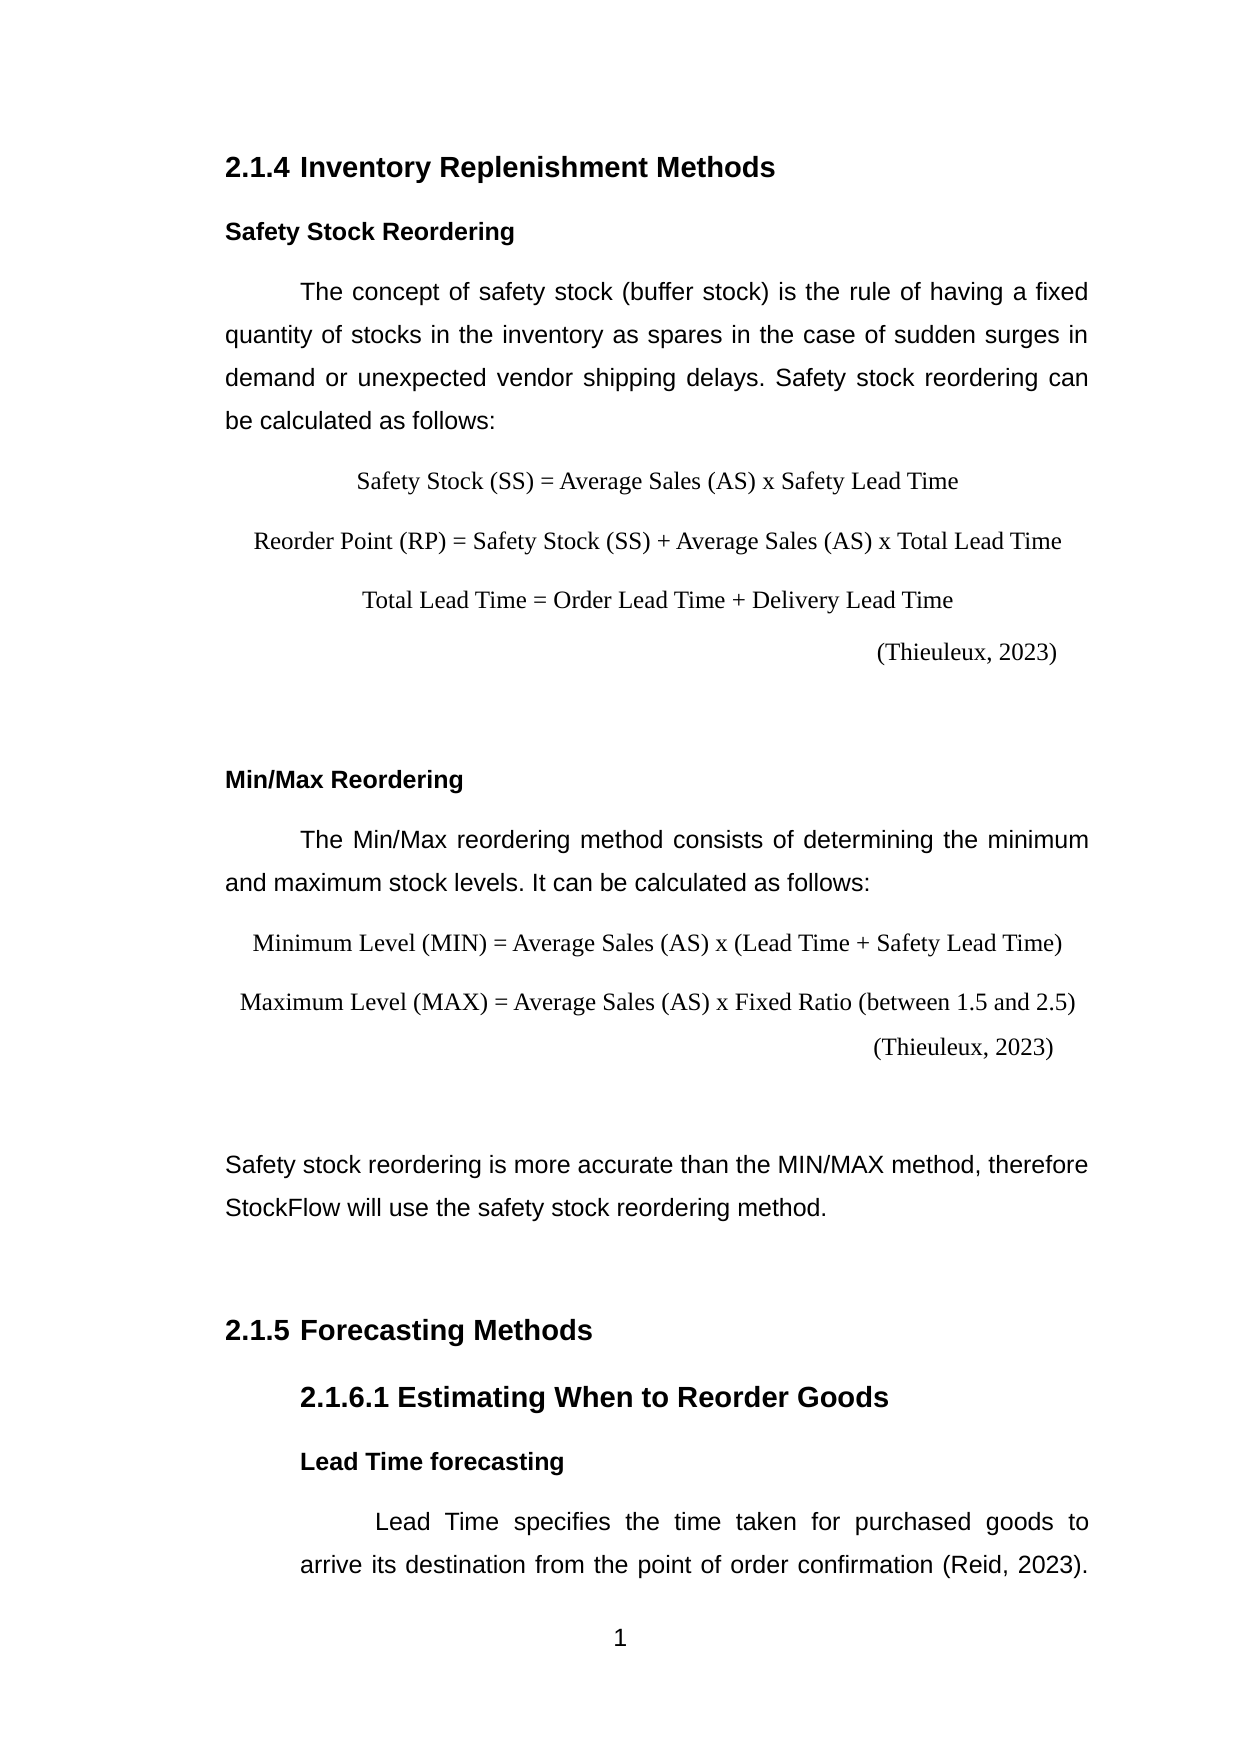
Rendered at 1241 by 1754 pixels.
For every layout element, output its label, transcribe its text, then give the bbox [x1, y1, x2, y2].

subtitle 2.1.6.1 Estimating When to Reorder Goods [300, 1380, 1090, 1413]
text Safety Stock (SS) = Average Sales (AS) x Safety Lead Time [225, 466, 1090, 495]
text Total Lead Time = Order Lead Time + Delivery Lead Time [225, 586, 1090, 614]
text The Min/Max reordering method consists of determining the minimum and maximum stock levels. It can be calculated as follows: [225, 825, 1090, 897]
text The concept of safety stock (buffer stock) is the rule of having a fixed quantity of stocks in the inventory as spares in the case of sudden surges in demand or unexpected vendor shipping delays. Safety stock reordering can be calculated as follows: [225, 277, 1090, 435]
text Safety Stock Reordering [225, 217, 1090, 246]
subtitle Inventory Replenishment Methods [225, 150, 1090, 183]
subtitle Forecasting Methods [225, 1313, 1090, 1346]
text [300, 1507, 1090, 1578]
text Maximum Level (MAX) = Average Sales (AS) x Fixed Ratio (between 1.5 and 2.5) [225, 987, 1090, 1016]
text Minimum Level (MIN) = Average Sales (AS) x (Lead Time + Safety Lead Time) [225, 928, 1090, 956]
text Lead Time forecasting [300, 1447, 1090, 1476]
text Reorder Point (RP) = Safety Stock (SS) + Average Sales (AS) x Total Lead Time [225, 526, 1090, 554]
text Min/Max Reordering [225, 765, 1090, 794]
text Safety stock reordering is more accurate than the MIN/MAX method, therefore StockFlow will use the safety stock reordering method. [225, 1150, 1090, 1222]
